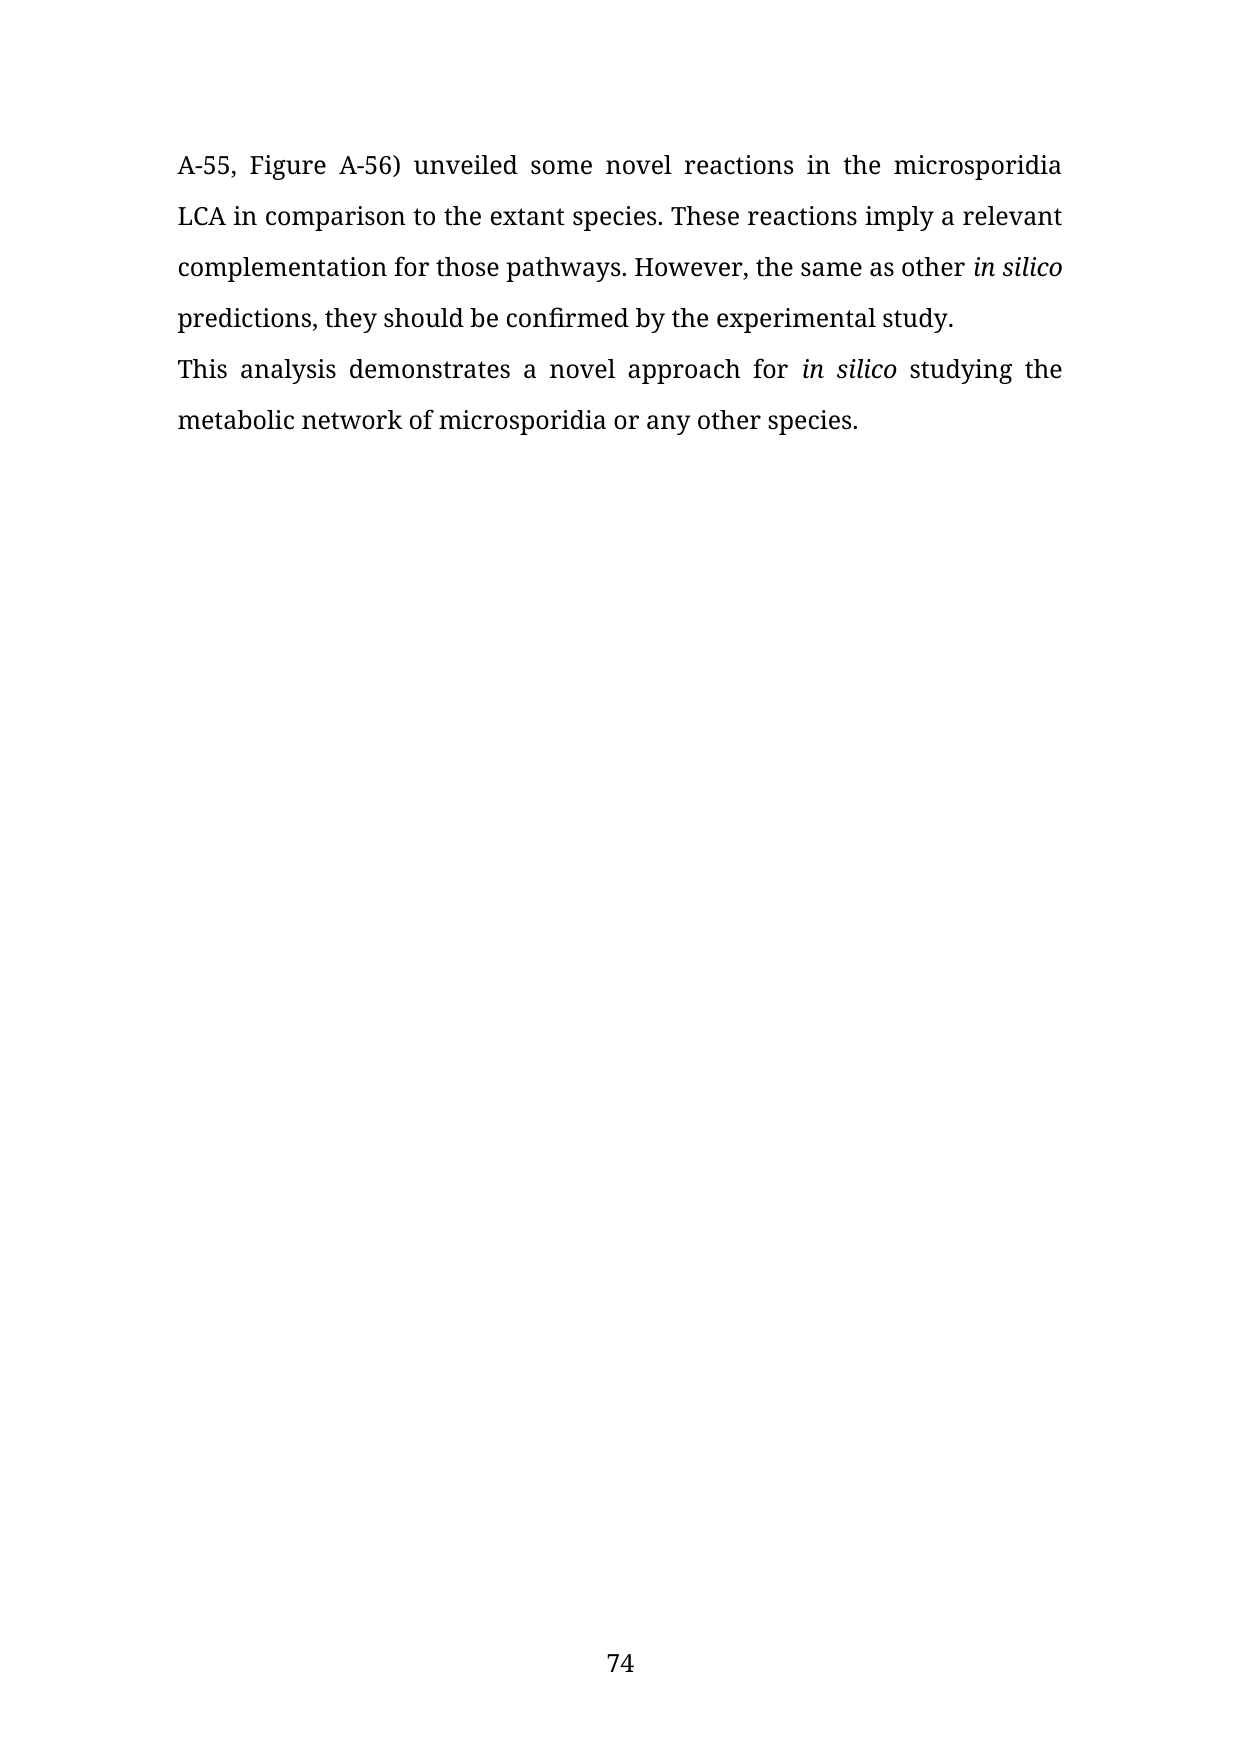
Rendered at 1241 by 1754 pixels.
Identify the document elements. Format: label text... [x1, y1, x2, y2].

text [177, 148, 1063, 335]
text This analysis demonstrates a novel approach for in silico studying the metabolic network of microsporidia or any other species. [177, 352, 1063, 437]
